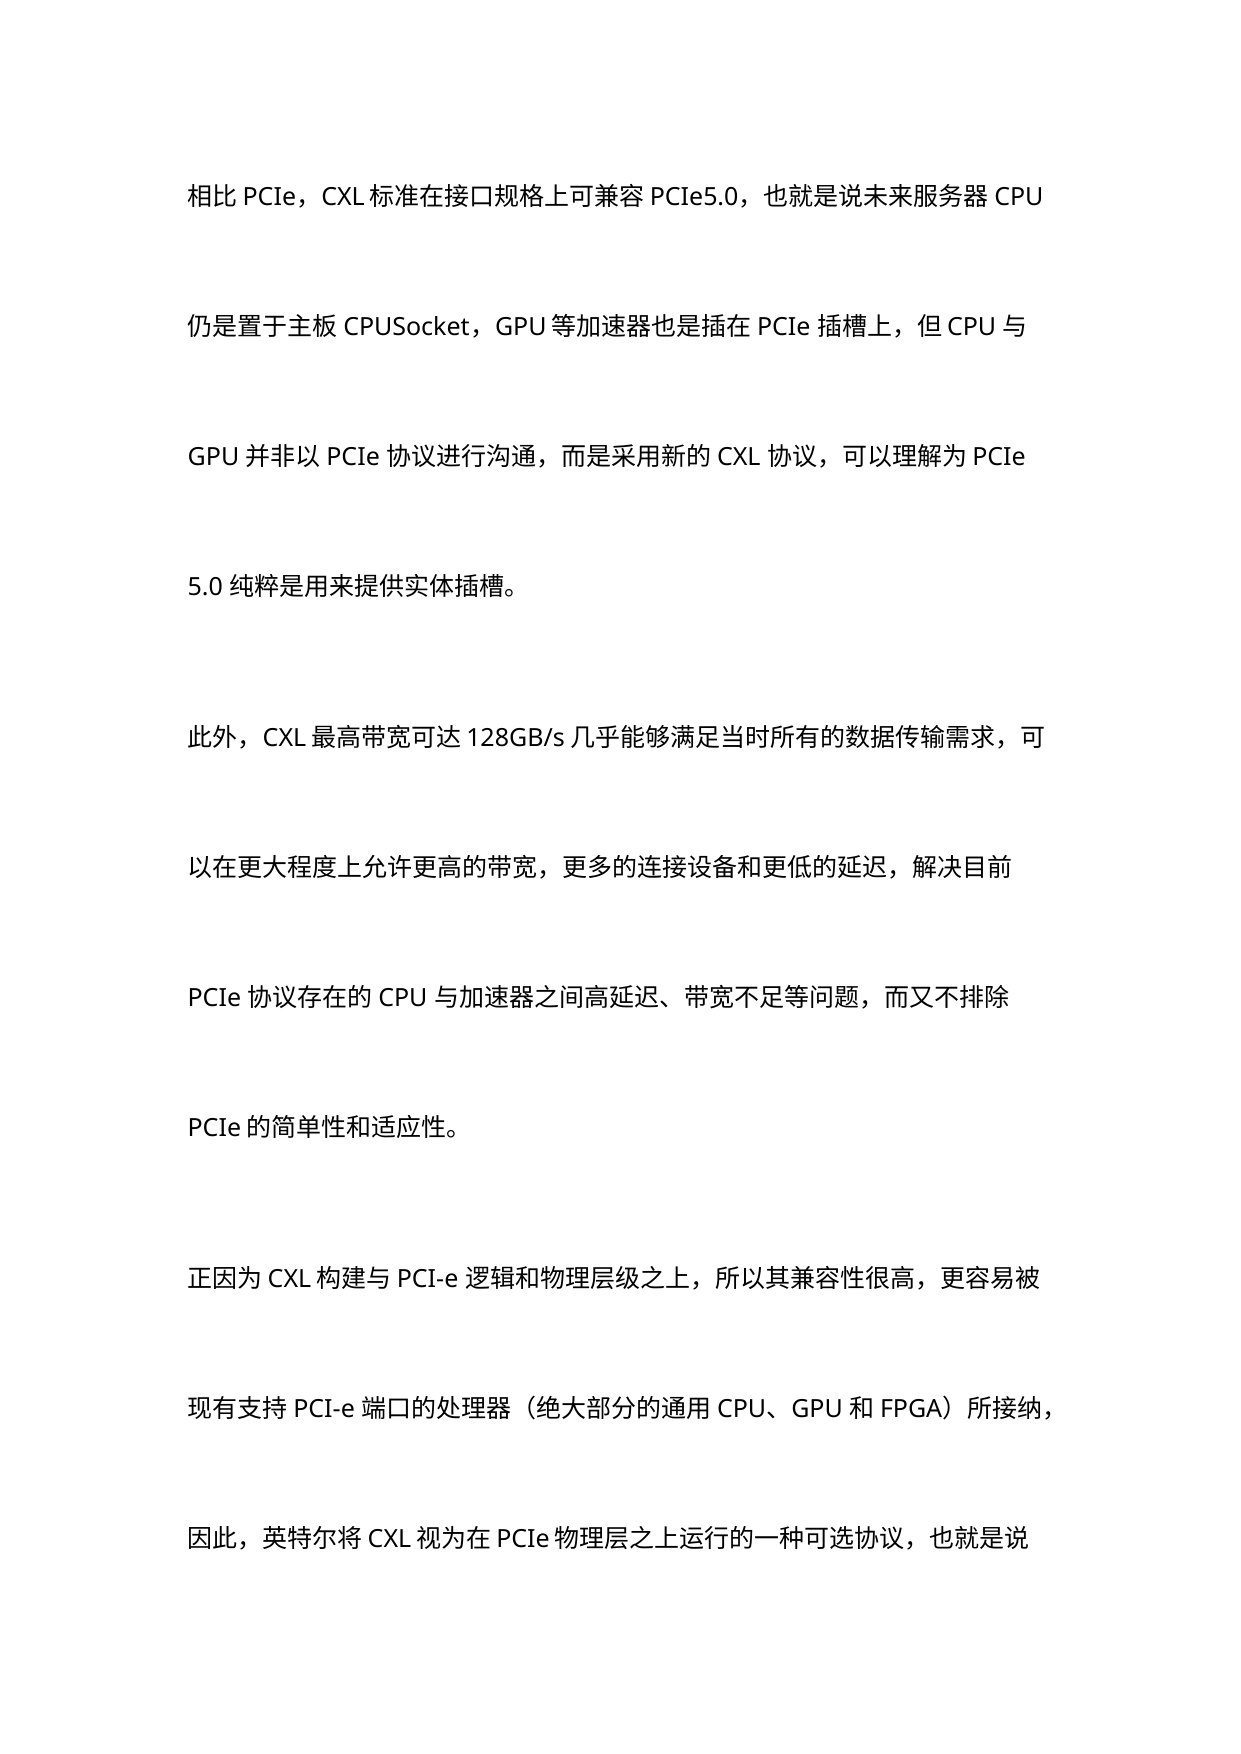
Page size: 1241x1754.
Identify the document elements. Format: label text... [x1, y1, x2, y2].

text 相比PCIe，CXL标准在接口规格上可兼容PCIe5.0，也就是说未来服务器 CPU 仍是置于主板 CPUSocket，GPU等加速器也是插在 PCIe 插槽上，但CPU 与 GPU 并非以 PCIe 协议进行沟通，而是采用新的 CXL 协议，可以理解为PCIe 5.0 纯粹是用来提供实体插槽。 [187, 162, 1053, 617]
text 此外，CXL最高带宽可达128GB/s几乎能够满足当时所有的数据传输需求，可以在更大程度上允许更高的带宽，更多的连接设备和更低的延迟，解决目前 PCIe 协议存在的 CPU 与加速器之间高延迟、带宽不足等问题，而又不排除PCIe的简单性和适应性。 [187, 703, 1053, 1158]
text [187, 1244, 1053, 1569]
